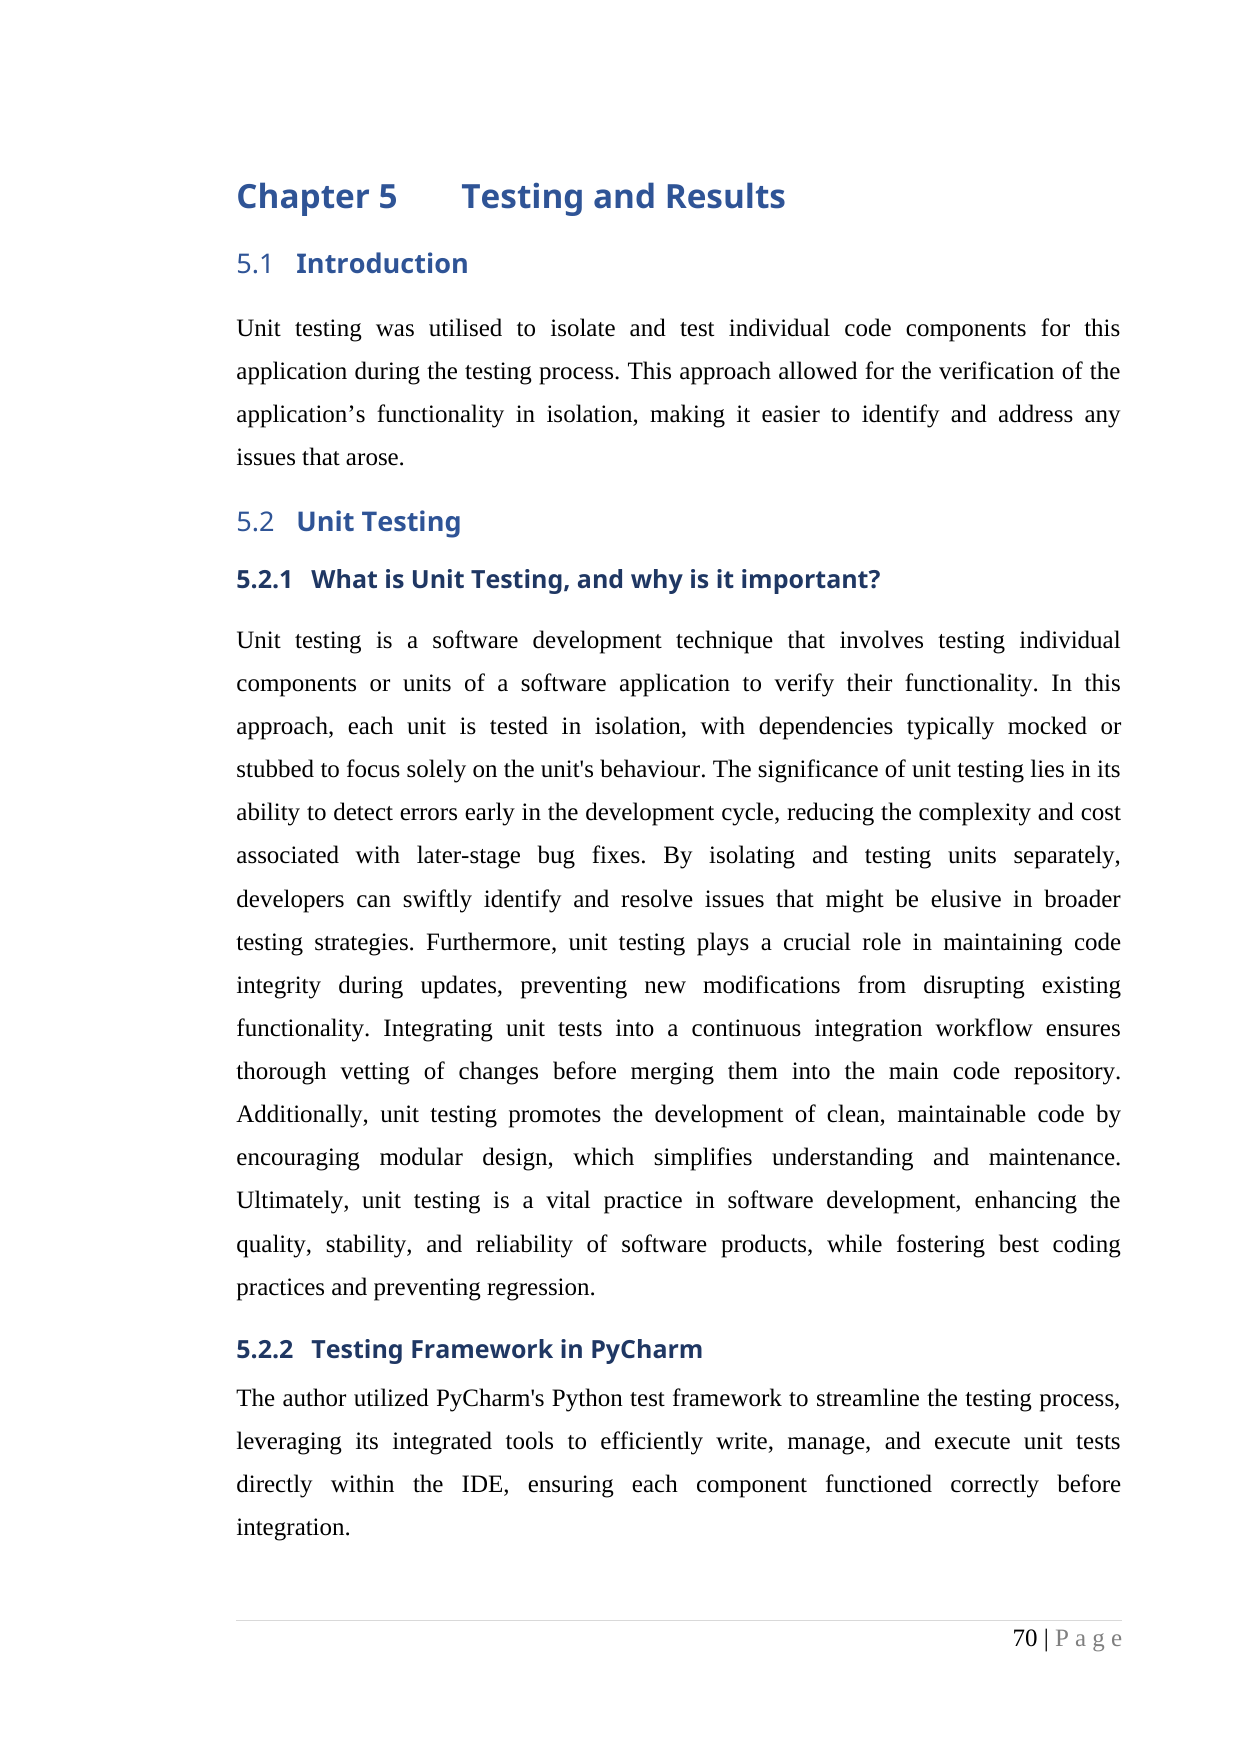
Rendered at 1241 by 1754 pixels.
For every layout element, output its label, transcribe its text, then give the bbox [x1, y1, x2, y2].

subtitle Unit Testing [236, 502, 1122, 539]
text Unit testing was utilised to isolate and test individual code components for this application during the testing process. This approach allowed for the verification of the application’s functionality in isolation, making it easier to identify and address any issues that arose. [236, 313, 1122, 471]
subtitle Introduction [236, 245, 1122, 282]
subtitle Testing Framework in PyCharm [236, 1332, 1122, 1366]
subtitle Testing and Results [236, 173, 1122, 218]
text Unit testing is a software development technique that involves testing individual components or units of a software application to verify their functionality. In this approach, each unit is tested in isolation, with dependencies typically mocked or stubbed to focus solely on the unit's behaviour. The significance of unit testing lies in its ability to detect errors early in the development cycle, reducing the complexity and cost associated with later-stage bug fixes. By isolating and testing units separately, developers can swiftly identify and resolve issues that might be elusive in broader testing strategies. Furthermore, unit testing plays a crucial role in maintaining code integrity during updates, preventing new modifications from disrupting existing functionality. Integrating unit tests into a continuous integration workflow ensures thorough vetting of changes before merging them into the main code repository. Additionally, unit testing promotes the development of clean, maintainable code by encouraging modular design, which simplifies understanding and maintenance. Ultimately, unit testing is a vital practice in software development, enhancing the quality, stability, and reliability of software products, while fostering best coding practices and preventing regression. [236, 625, 1122, 1301]
text The author utilized PyCharm's Python test framework to streamline the testing process, leveraging its integrated tools to efficiently write, manage, and execute unit tests directly within the IDE, ensuring each component functioned correctly before integration. [236, 1383, 1122, 1541]
subtitle What is Unit Testing, and why is it important? [236, 561, 1122, 596]
